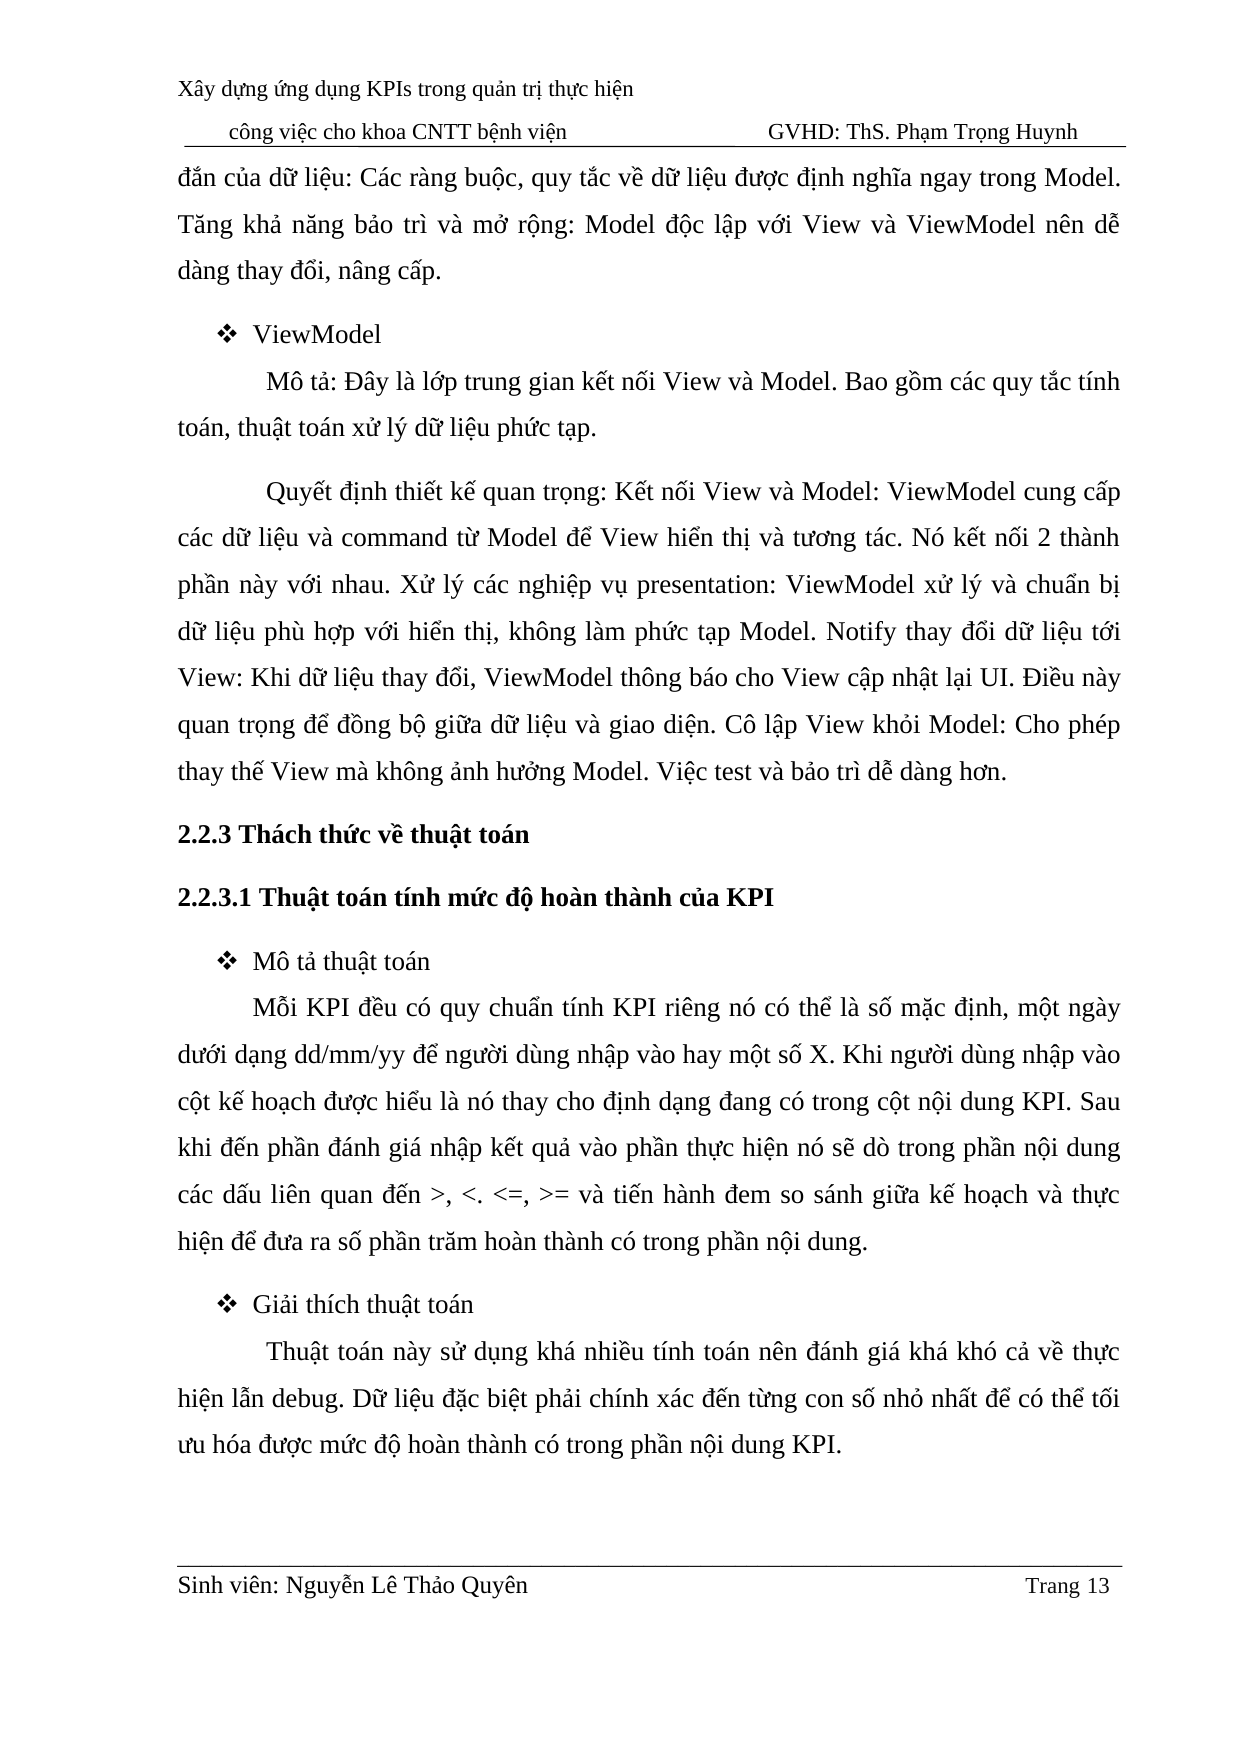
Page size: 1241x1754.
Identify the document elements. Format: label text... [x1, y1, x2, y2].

text Mỗi KPI đều có quy chuẩn tính KPI riêng nó có thể là số mặc định, một ngày dưới dạng dd/mm/yy để người dùng nhập vào hay một số X. Khi người dùng nhập vào cột kế hoạch được hiểu là nó thay cho định dạng đang có trong cột nội dung KPI. Sau khi đến phần đánh giá nhập kết quả vào phần thực hiện nó sẽ dò trong phần nội dung các dấu liên quan đến >, <. <=, >= và tiến hành đem so sánh giữa kế hoạch và thực hiện để đưa ra số phần trăm hoàn thành có trong phần nội dung. [177, 991, 1122, 1256]
subtitle Thách thức về thuật toán [177, 818, 1122, 849]
text Mô tả: Đây là lớp trung gian kết nối View và Model. Bao gồm các quy tắc tính toán, thuật toán xử lý dữ liệu phức tạp. [177, 364, 1122, 442]
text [177, 161, 1122, 286]
text Quyết định thiết kế quan trọng: Kết nối View và Model: ViewModel cung cấp các dữ liệu và command từ Model để View hiển thị và tương tác. Nó kết nối 2 thành phần này với nhau. Xử lý các nghiệp vụ presentation: ViewModel xử lý và chuẩn bị dữ liệu phù hợp với hiển thị, không làm phức tạp Model. Notify thay đổi dữ liệu tới View: Khi dữ liệu thay đổi, ViewModel thông báo cho View cập nhật lại UI. Điều này quan trọng để đồng bộ giữa dữ liệu và giao diện. Cô lập View khỏi Model: Cho phép thay thế View mà không ảnh hưởng Model. Việc test và bảo trì dễ dàng hơn. [177, 474, 1122, 786]
subtitle Thuật toán tính mức độ hoàn thành của KPI [177, 881, 1122, 912]
list Mô tả thuật toán [215, 944, 1122, 976]
list Giải thích thuật toán [215, 1288, 1122, 1319]
list ViewModel [215, 318, 1122, 349]
text Thuật toán này sử dụng khá nhiều tính toán nên đánh giá khá khó cả về thực hiện lẫn debug. Dữ liệu đặc biệt phải chính xác đến từng con số nhỏ nhất để có thể tối ưu hóa được mức độ hoàn thành có trong phần nội dung KPI. [177, 1335, 1122, 1459]
